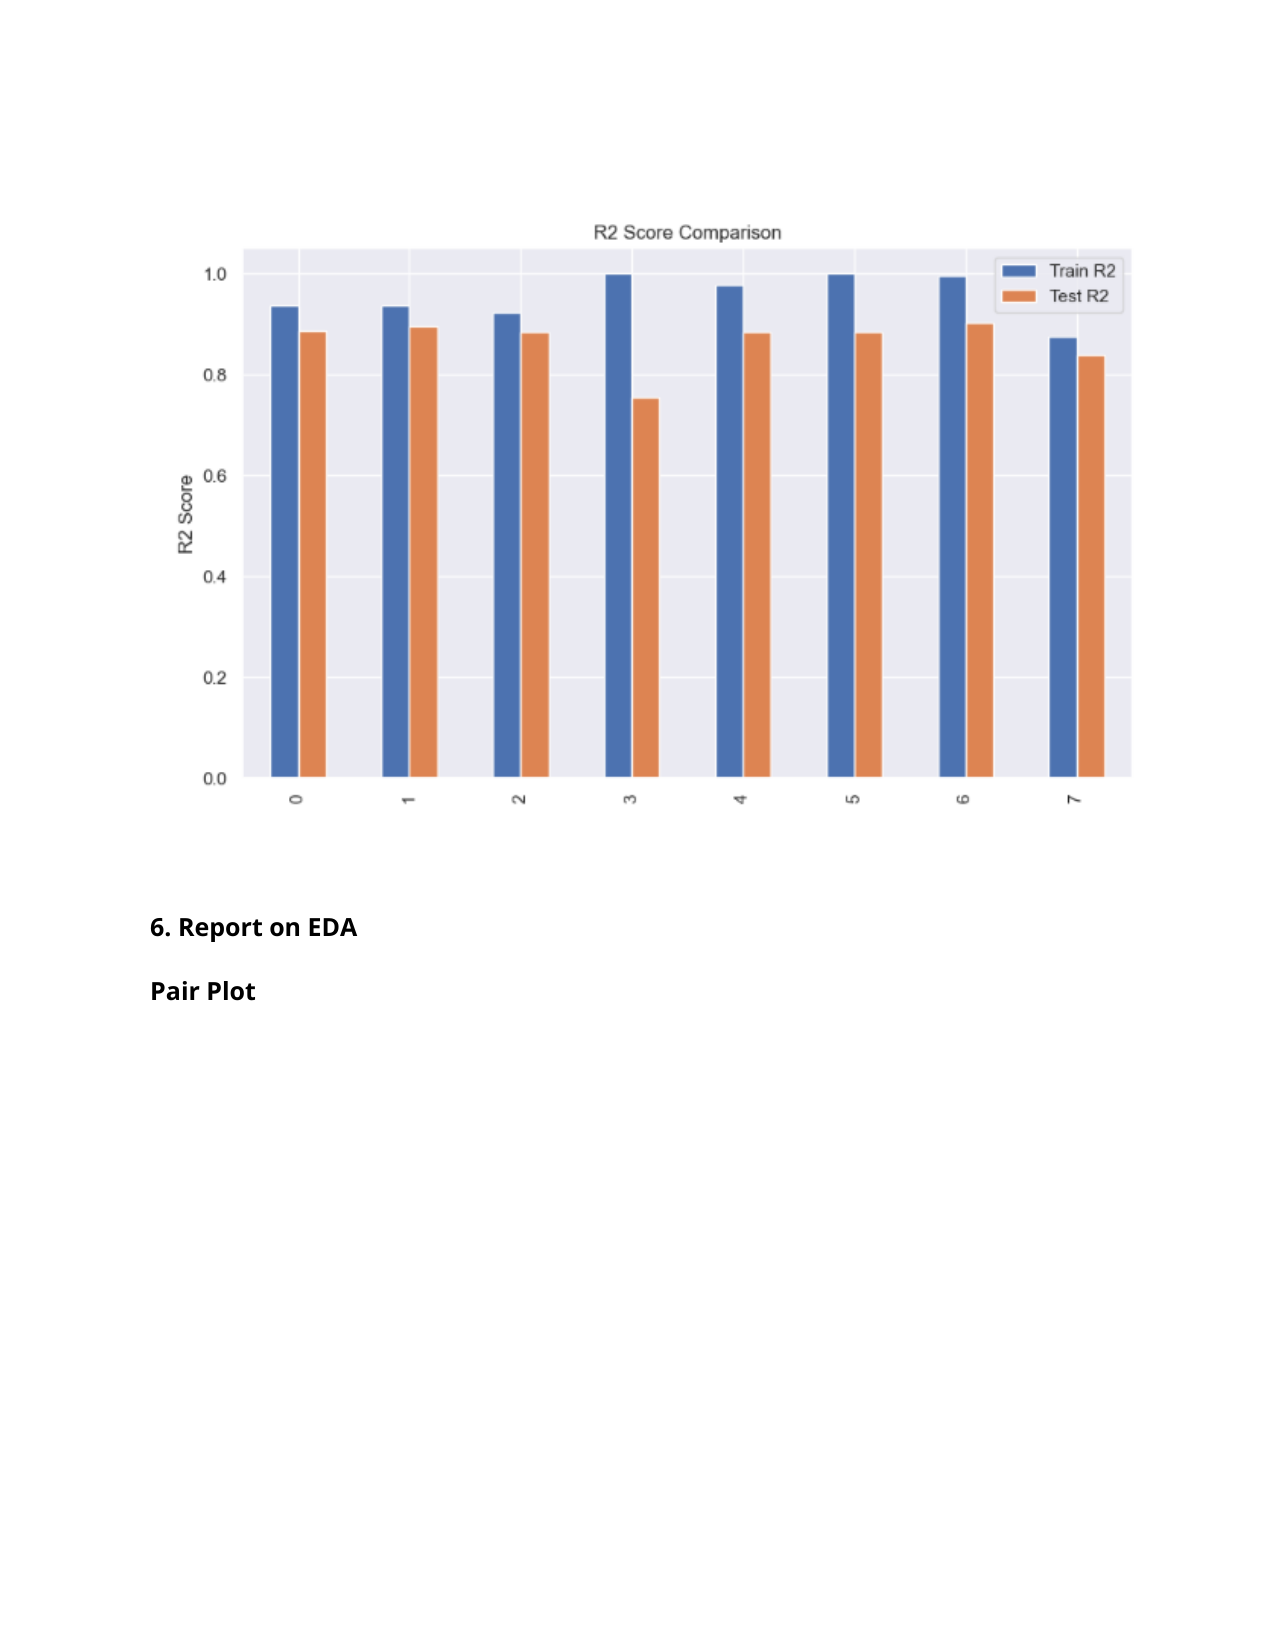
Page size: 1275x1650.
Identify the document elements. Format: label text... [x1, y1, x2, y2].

text 6. Report on EDA [150, 909, 1125, 943]
text Pair Plot [150, 974, 1125, 1008]
